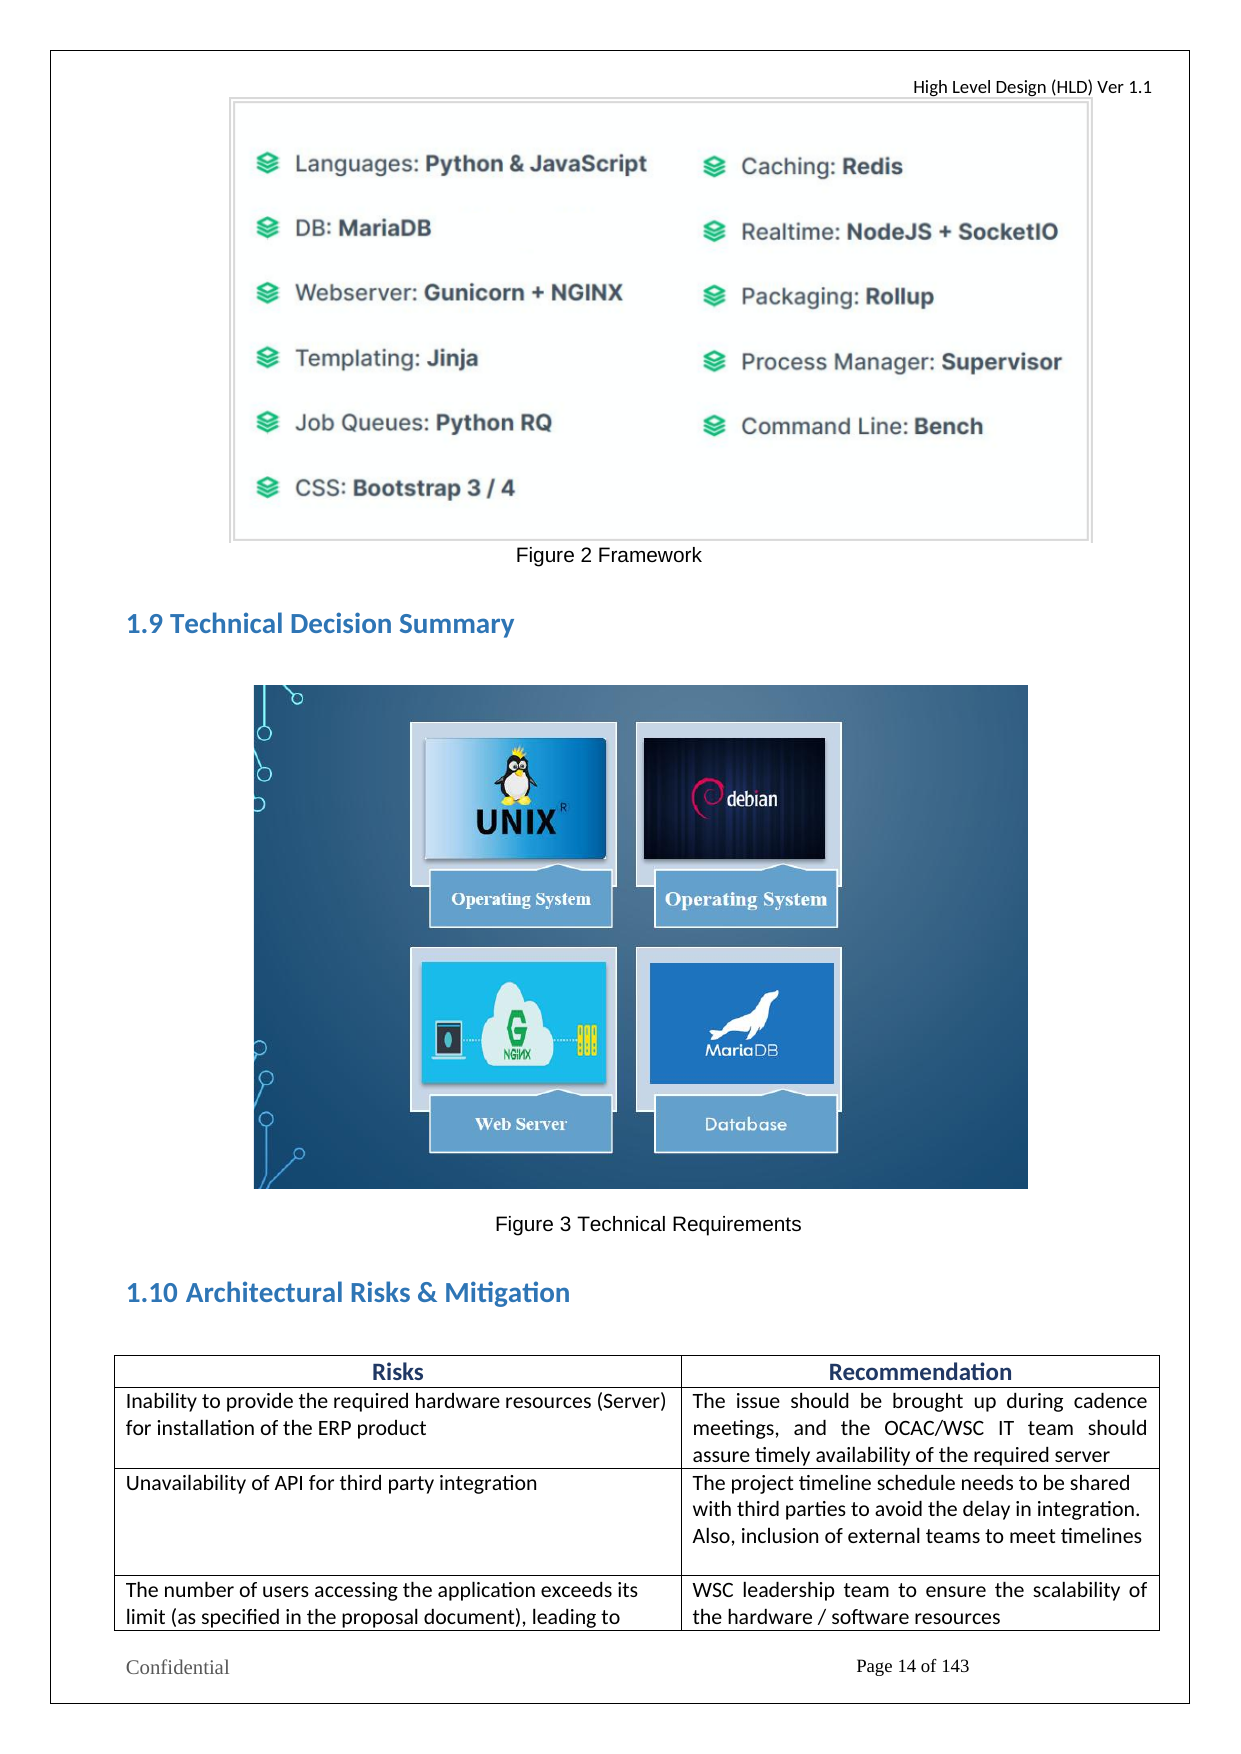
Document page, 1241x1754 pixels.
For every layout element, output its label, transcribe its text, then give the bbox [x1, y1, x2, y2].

table_cell Unavailability of API for third party integration [115, 1469, 681, 1575]
table_cell The project timeline schedule needs to be shared with third parties to avoid the delay in integration. Also, inclusion of external teams to meet timelines [682, 1469, 1159, 1575]
table_cell The issue should be brought up during cadence meetings, and the OCAC/WSC IT team should assure timely availability of the required server [682, 1388, 1159, 1468]
table_cell Inability to provide the required hardware resources (Server) for installation of the ERP product [115, 1388, 681, 1468]
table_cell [115, 1576, 681, 1630]
table_header Recommendation [682, 1356, 1159, 1387]
picture [253, 685, 1028, 1189]
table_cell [682, 1576, 1159, 1630]
picture [229, 97, 1095, 543]
text Figure 2 Framework [501, 543, 1156, 567]
text Figure 3 Technical Requirements [126, 1188, 1156, 1236]
table_header Risks [115, 1356, 681, 1387]
subtitle Technical Decision Summary [126, 605, 1156, 640]
subtitle Architectural Risks & Mitigation [126, 1274, 1156, 1309]
